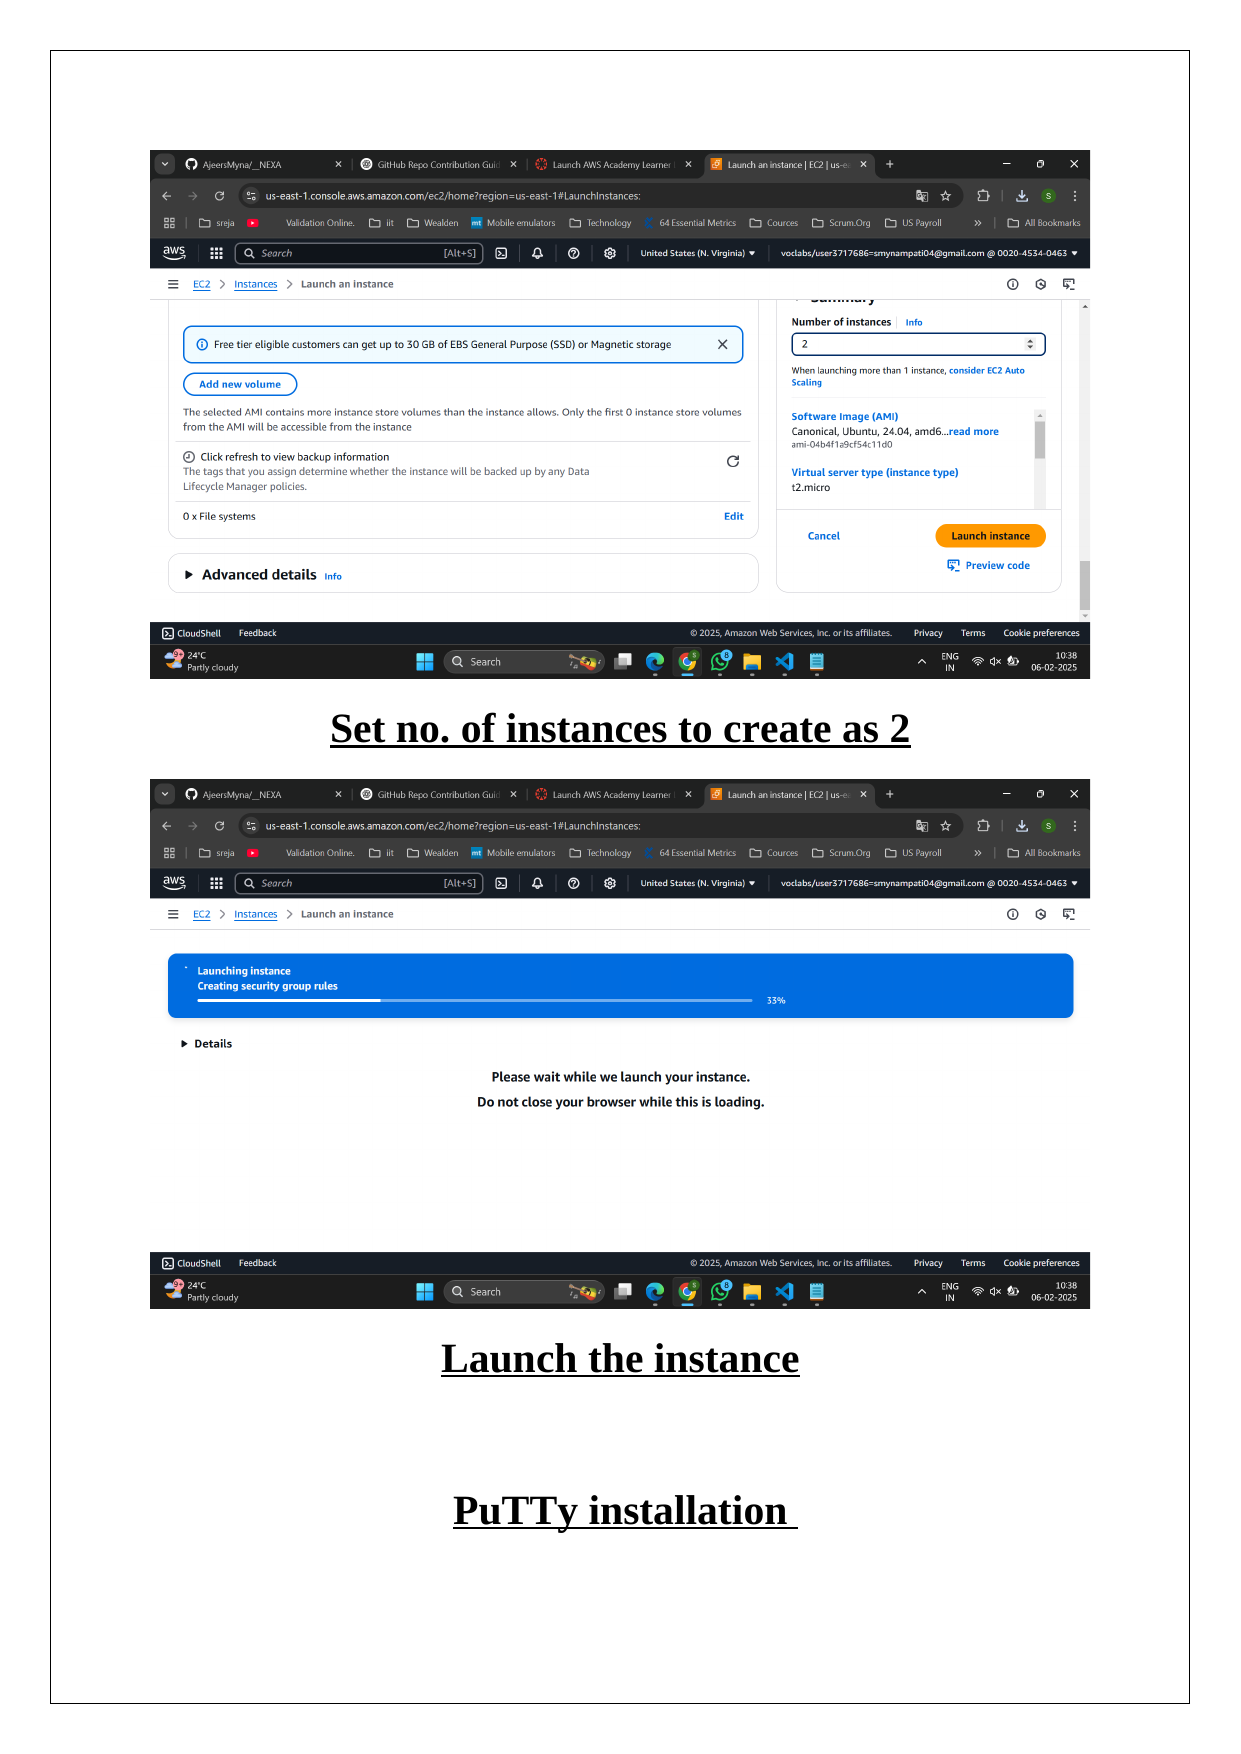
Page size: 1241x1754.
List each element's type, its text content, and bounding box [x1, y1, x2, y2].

picture [150, 779, 1091, 1309]
text Set no. of instances to create as 2 [150, 704, 1090, 752]
picture [150, 150, 1091, 679]
text PuTTy installation [150, 1486, 1090, 1533]
text Launch the instance [150, 1334, 1090, 1382]
